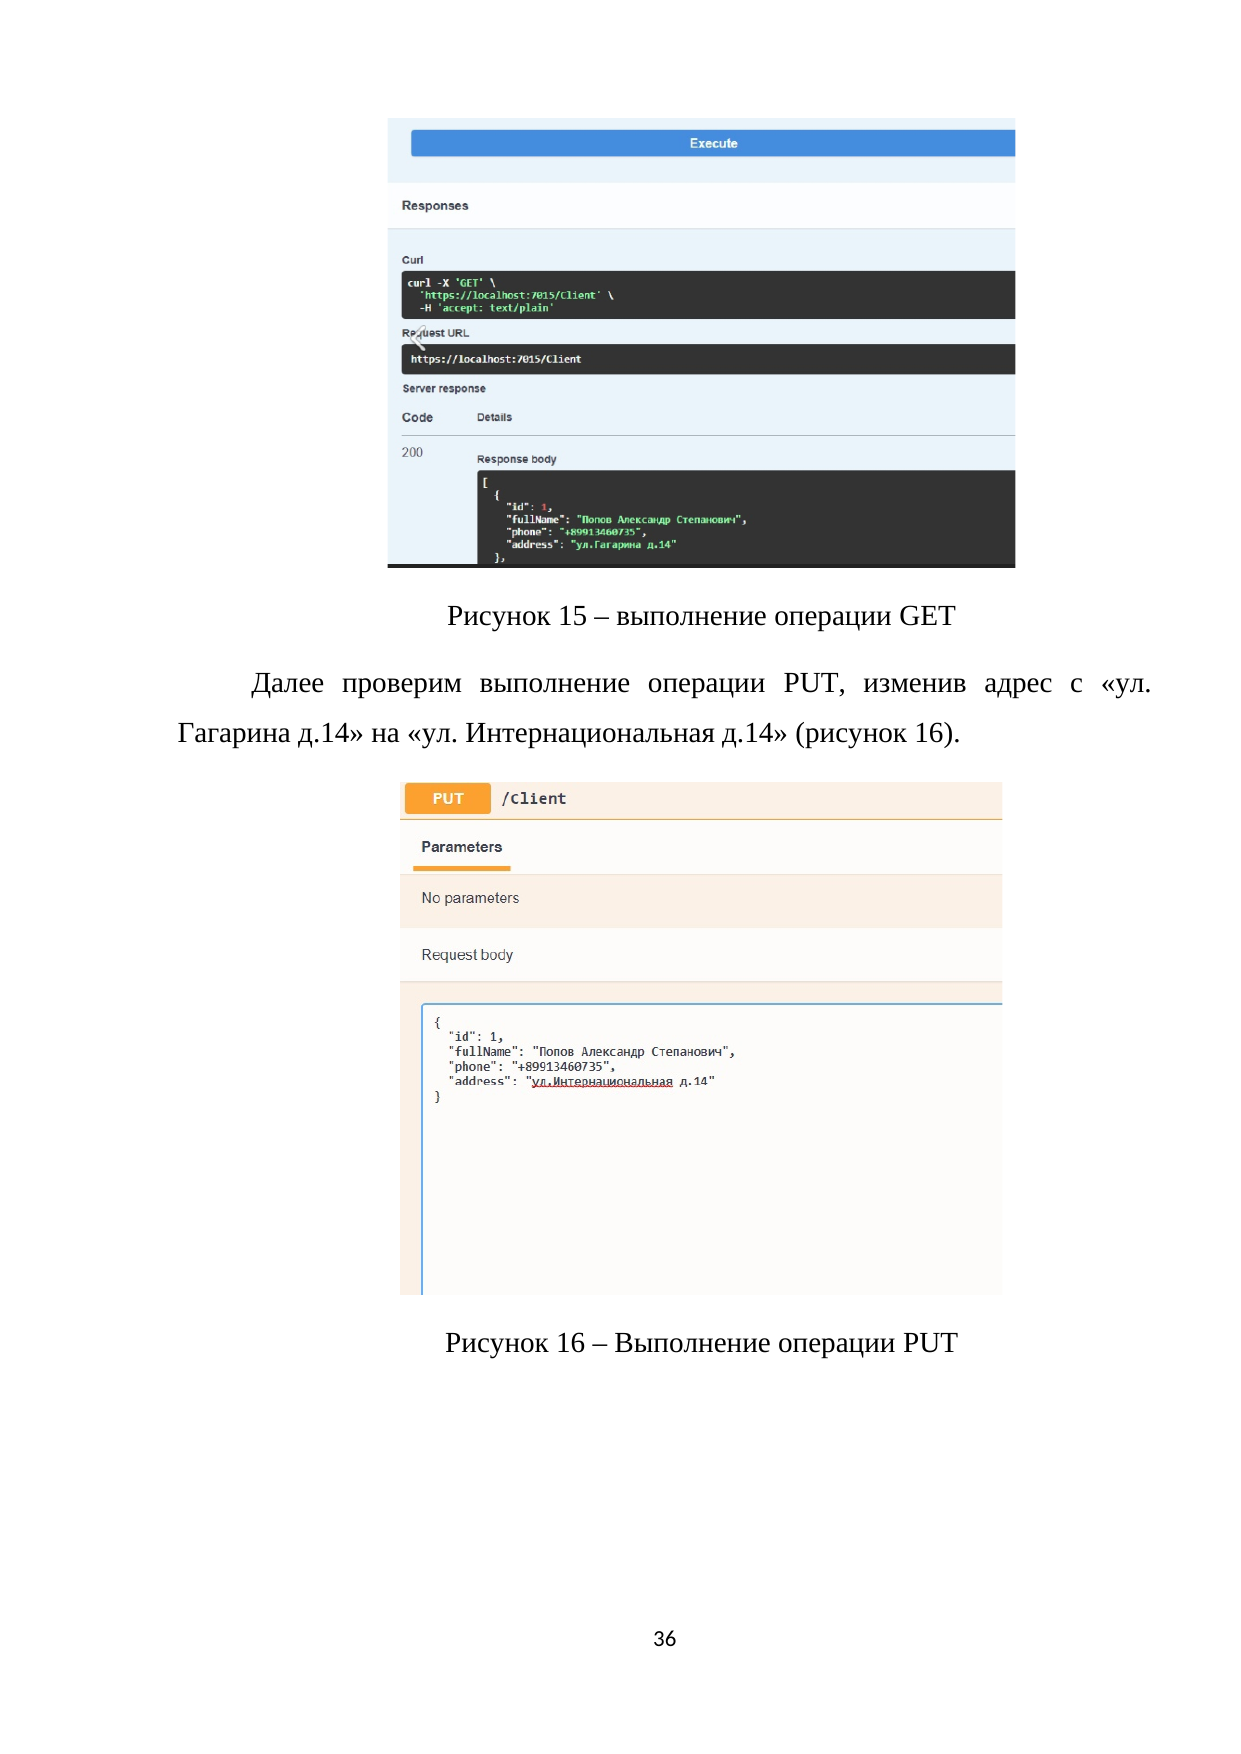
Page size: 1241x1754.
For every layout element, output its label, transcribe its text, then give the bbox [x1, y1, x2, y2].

text Рисунок 15 – выполнение операции GET [177, 598, 1152, 632]
text Рисунок 16 – Выполнение операции PUT [177, 1325, 1152, 1359]
text Далее проверим выполнение операции PUT, изменив адрес с «ул. Гагарина д.14» на «ул. Интернациональная д.14» (рисунок 16). [177, 665, 1152, 749]
picture [387, 118, 1016, 568]
picture [400, 782, 1003, 1295]
